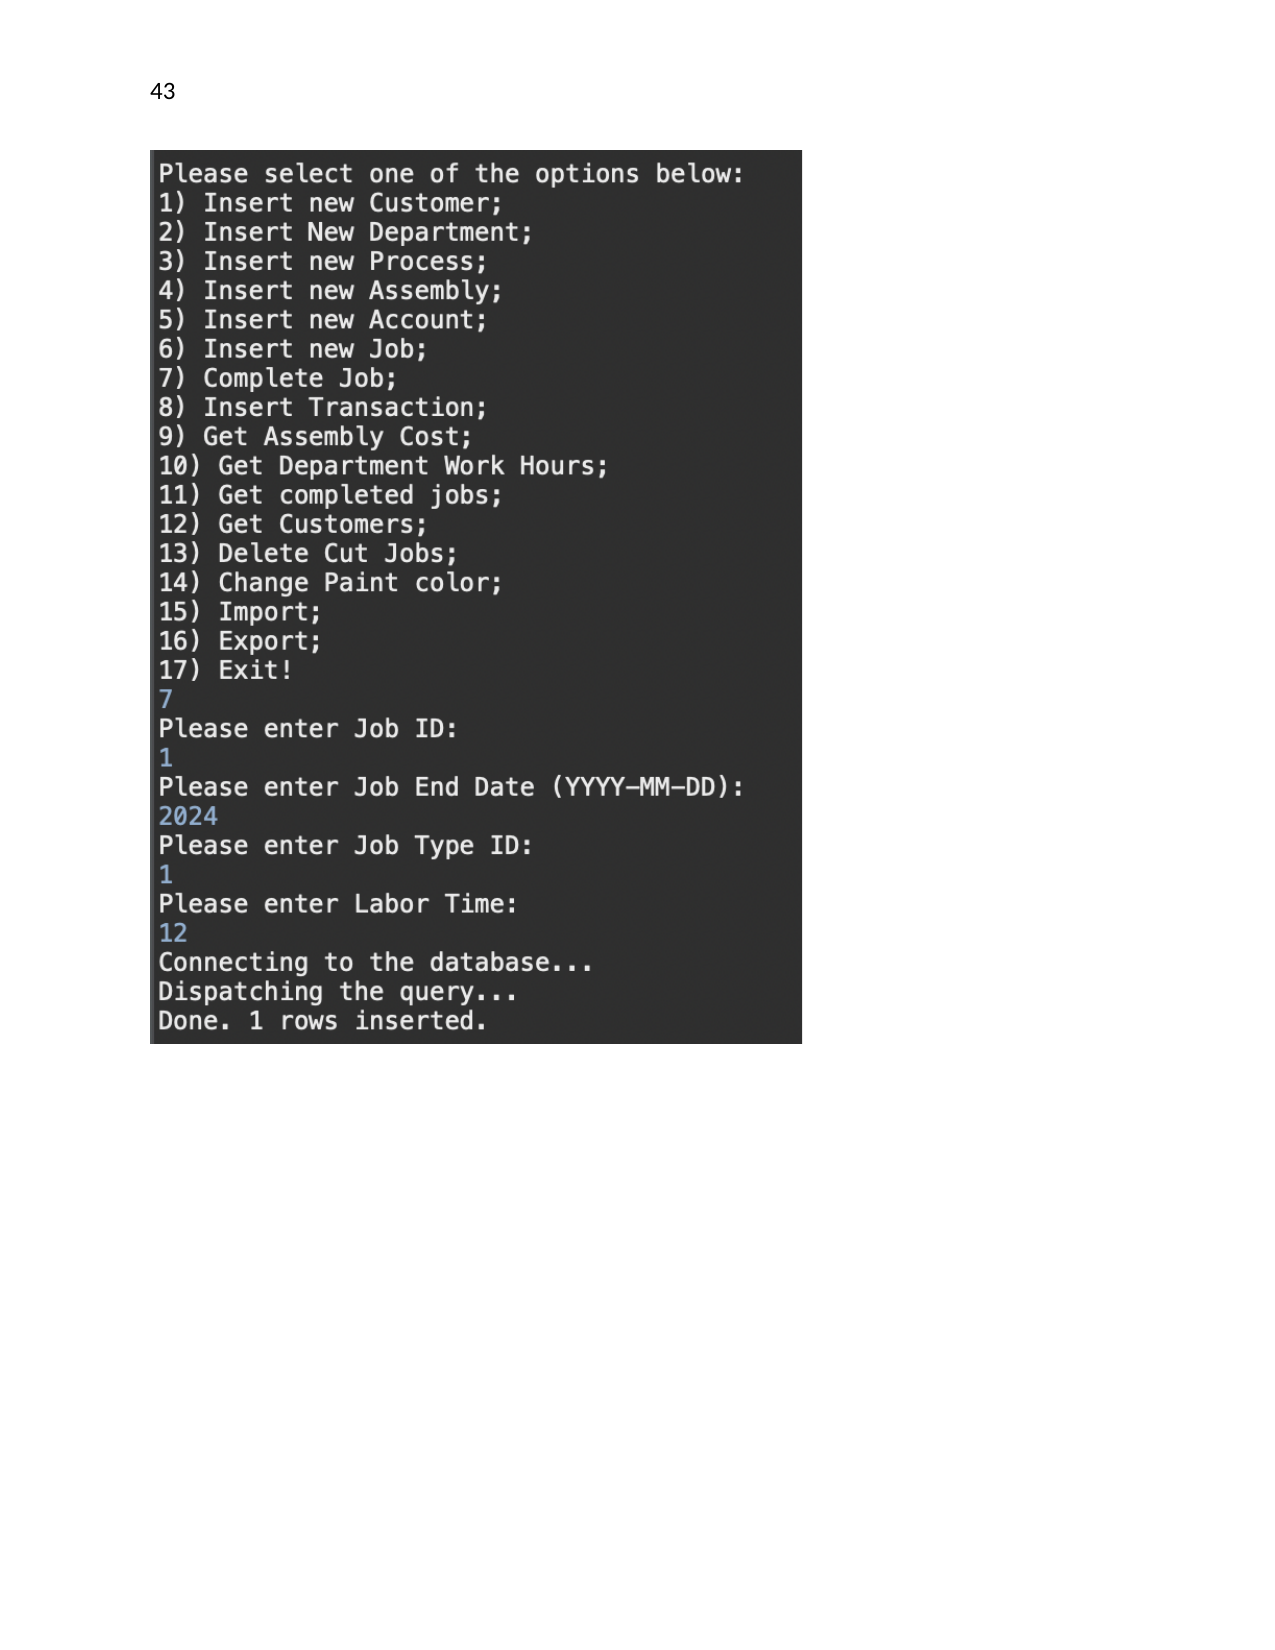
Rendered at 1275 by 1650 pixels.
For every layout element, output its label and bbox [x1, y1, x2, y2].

picture [150, 150, 803, 1044]
